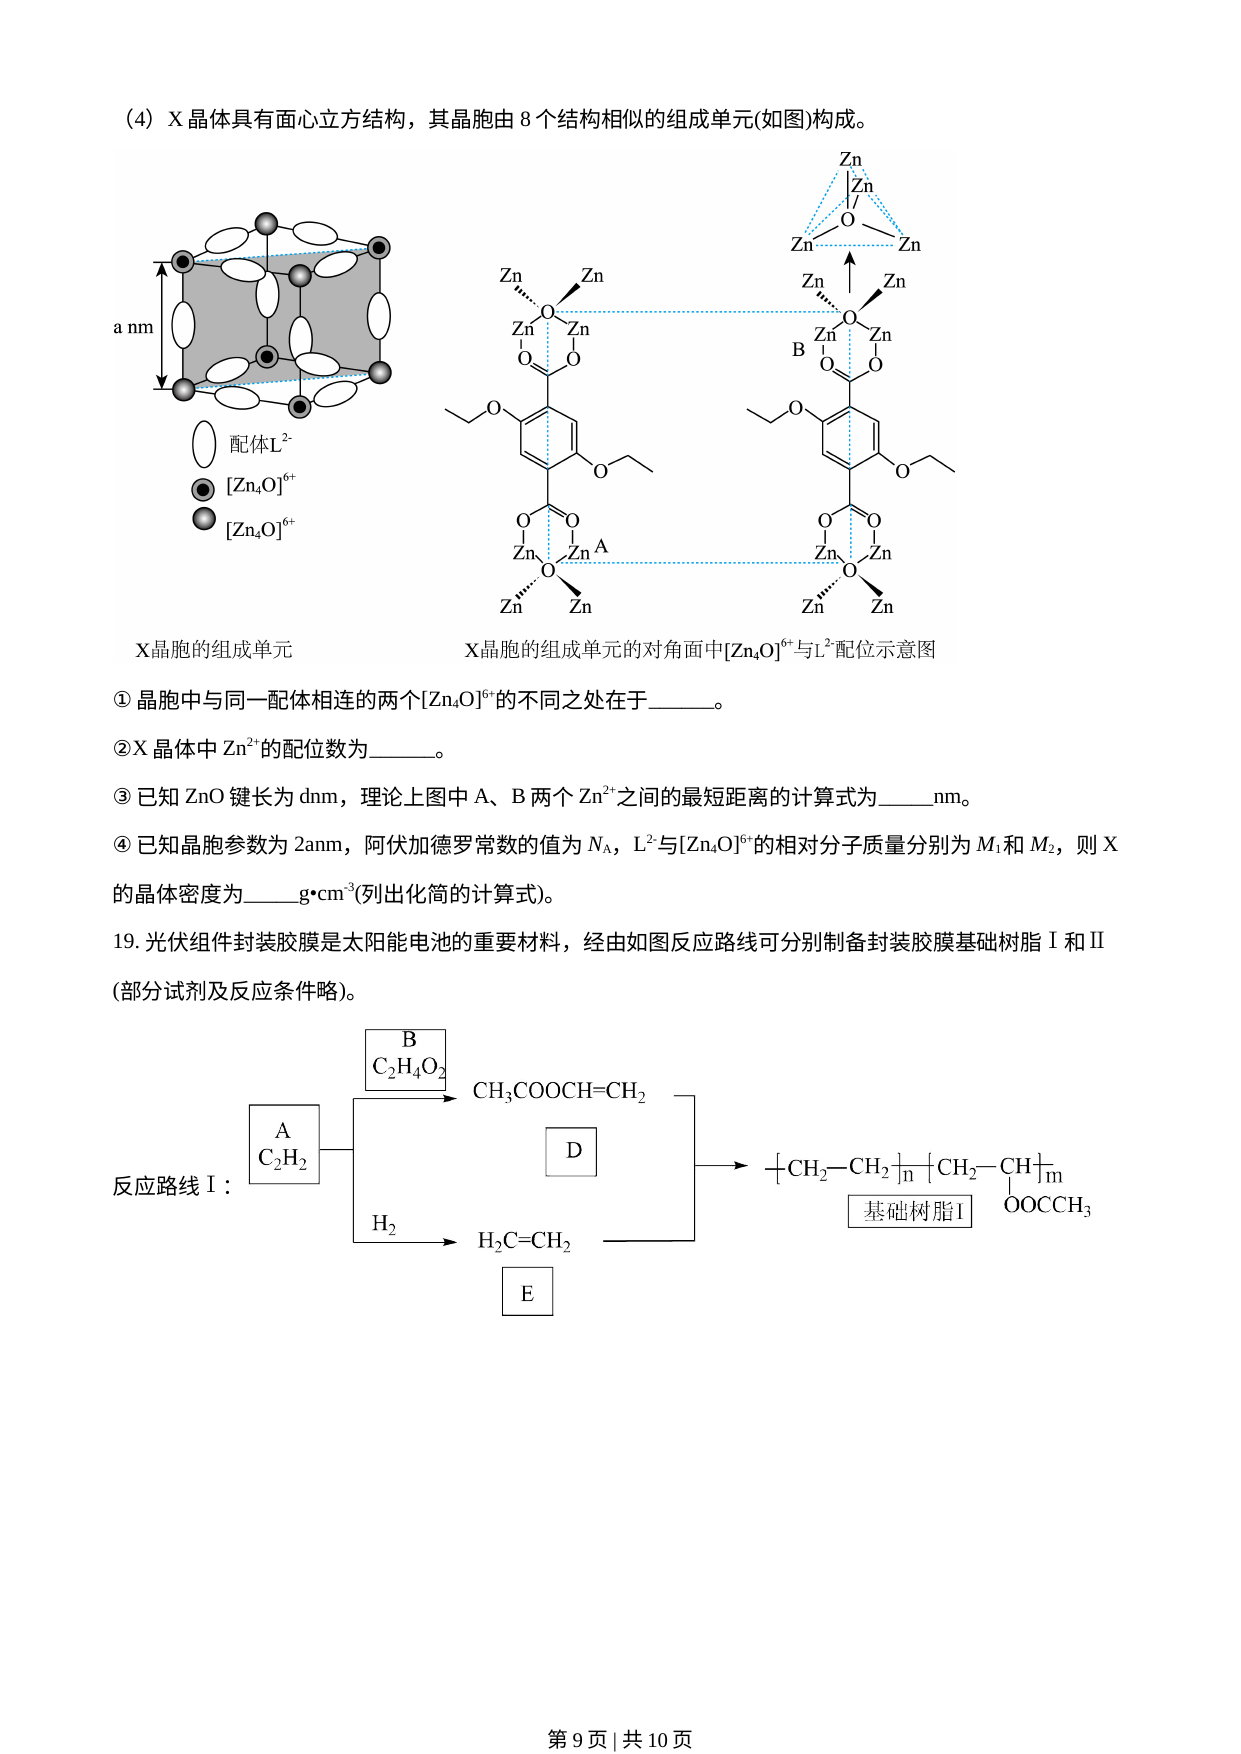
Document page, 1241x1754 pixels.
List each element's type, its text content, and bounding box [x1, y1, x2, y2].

text ①晶胞中与同一配体相连的两个[Zn4O]6+的不同之处在于______。 [112, 683, 1128, 715]
text 19. 光伏组件封装胶膜是太阳能电池的重要材料，经由如图反应路线可分别制备封装胶膜基础树脂Ⅰ和Ⅱ(部分试剂及反应条件略)。 [112, 925, 1128, 1006]
picture [243, 1022, 1097, 1321]
text ④已知晶胞参数为2anm，阿伏加德罗常数的值为NA，L2-与[Zn4O]6+的相对分子质量分别为M1和M2，则X的晶体密度为_____g•cm-3(列出化简的计算式)。 [112, 828, 1128, 909]
text （4）X晶体具有面心立方结构，其晶胞由8个结构相似的组成单元(如图)构成。 [112, 102, 1128, 134]
picture [112, 150, 957, 663]
text ②X晶体中Zn2+的配位数为______。 [112, 731, 1128, 764]
text ③已知ZnO键长为dnm，理论上图中A、B两个Zn2+之间的最短距离的计算式为_____nm。 [112, 779, 1128, 812]
